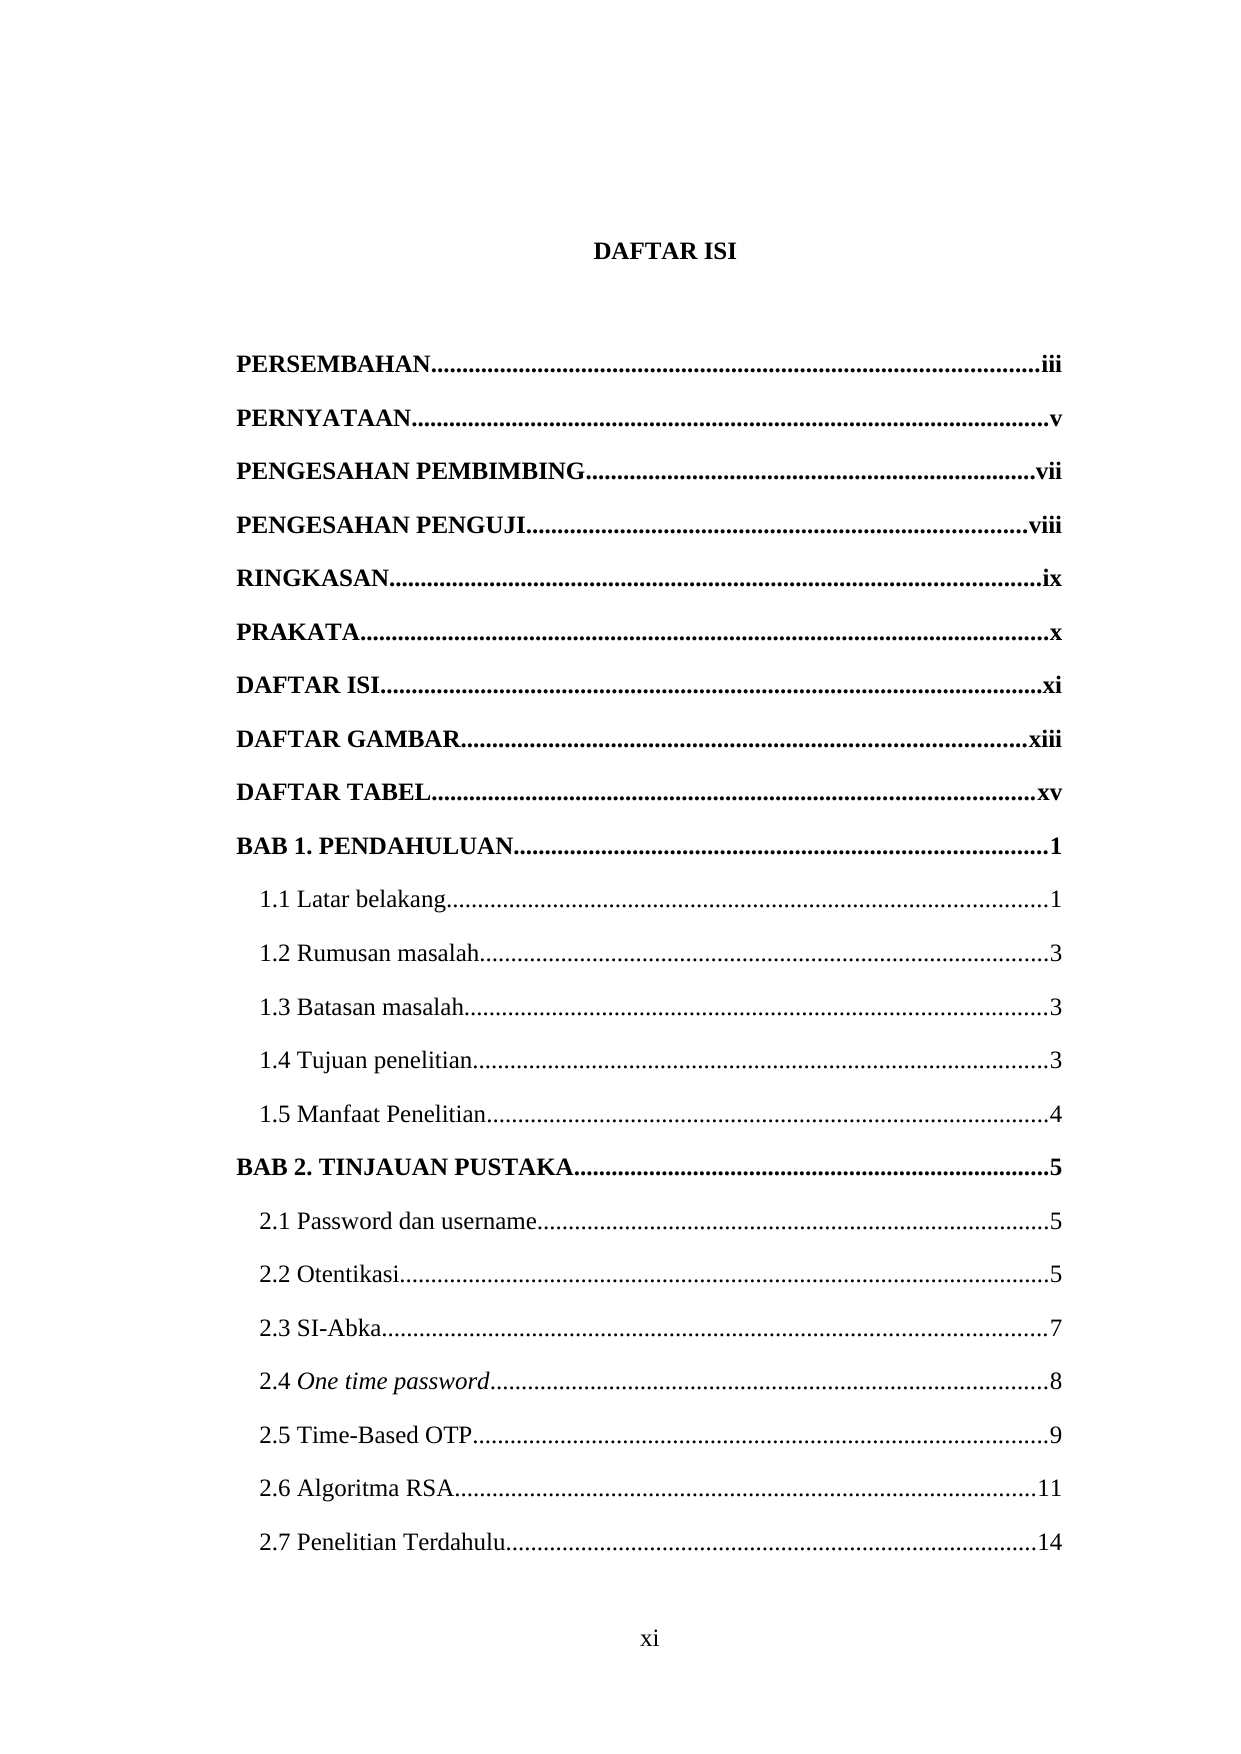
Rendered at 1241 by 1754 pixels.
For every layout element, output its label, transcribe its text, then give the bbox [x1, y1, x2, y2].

subtitle DAFTAR ISI [274, 236, 1056, 265]
